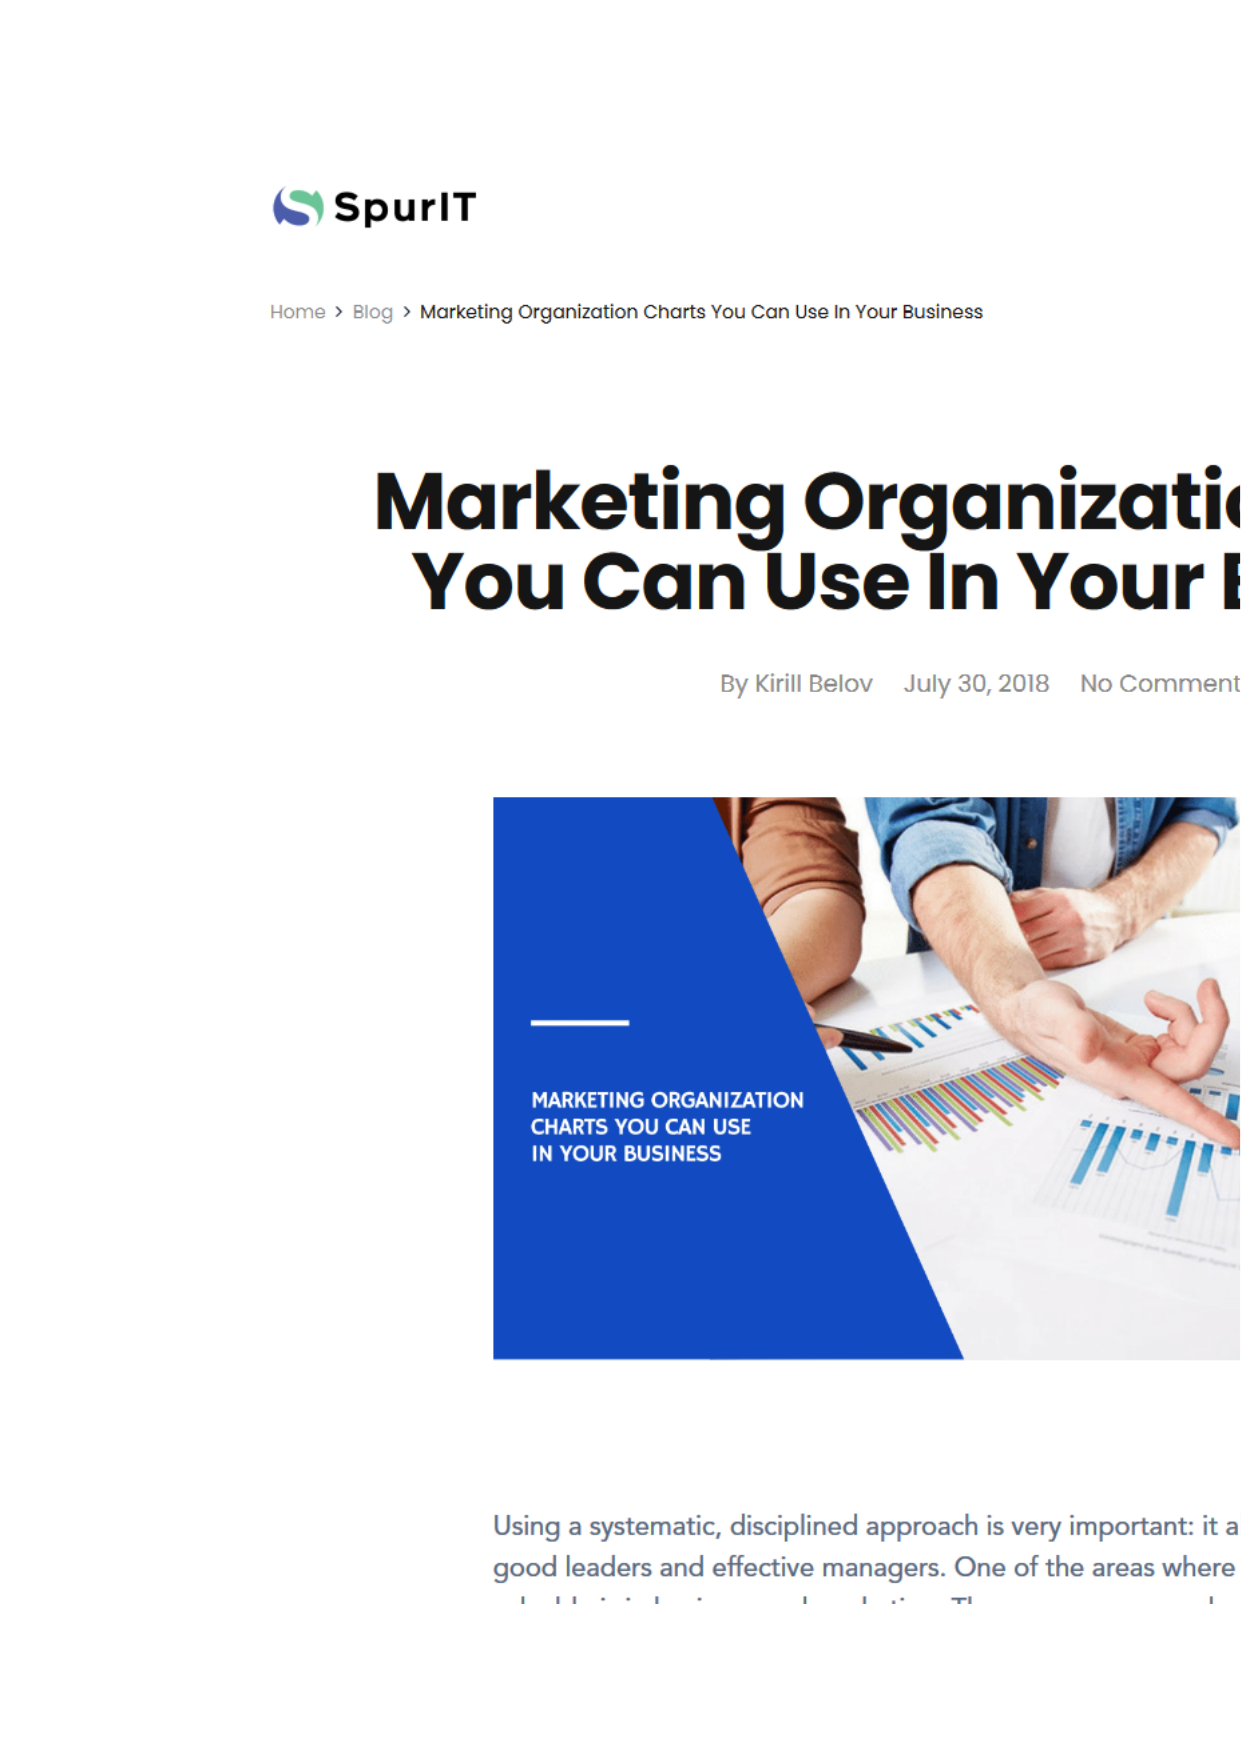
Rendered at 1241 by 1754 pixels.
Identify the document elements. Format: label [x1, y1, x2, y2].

picture [150, 150, 1241, 1604]
